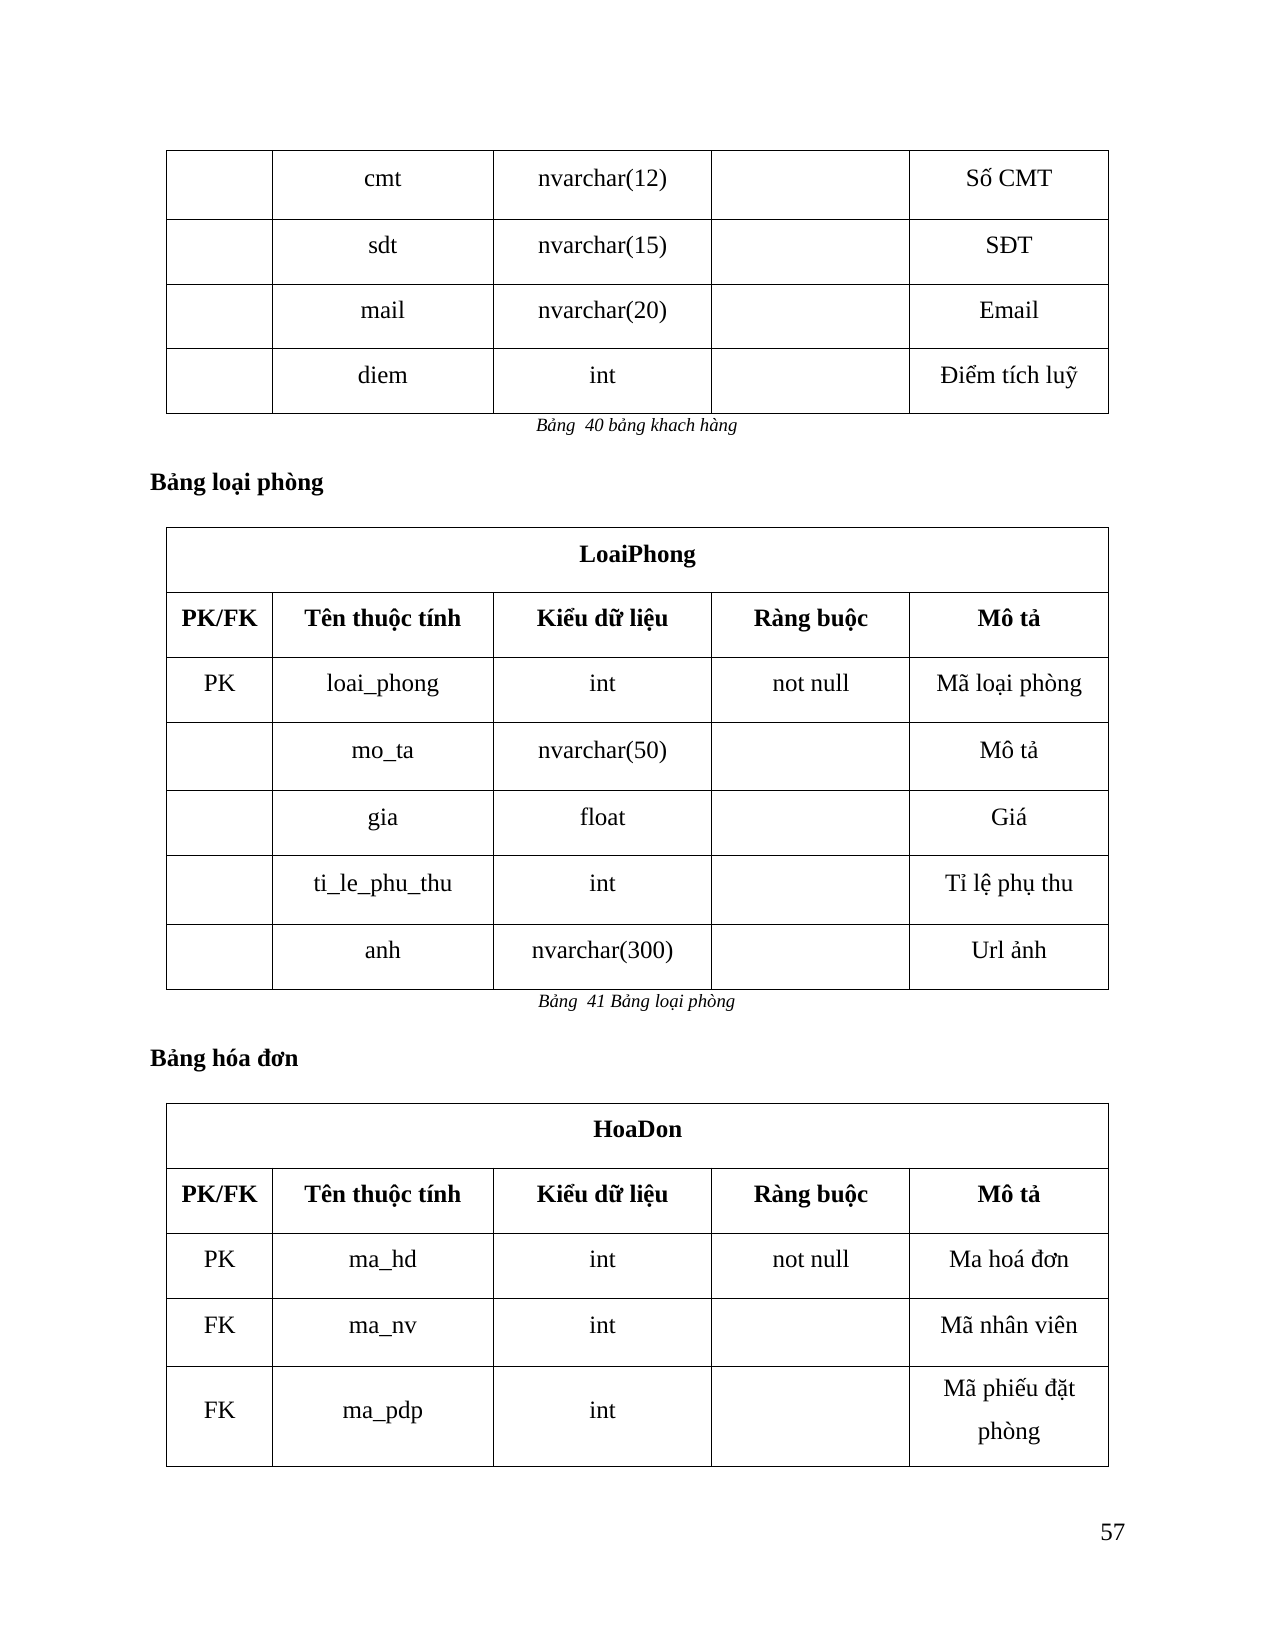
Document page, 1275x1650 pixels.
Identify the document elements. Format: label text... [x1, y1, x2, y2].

table_cell PK/FK [167, 593, 272, 657]
table_cell Số CMT [910, 151, 1108, 218]
table_cell Kiểu dữ liệu [494, 1169, 711, 1232]
table_cell ma_pdp [273, 1367, 493, 1466]
text Bảng hóa đơn [150, 1043, 1125, 1072]
table_cell Mã phiếu đặt phòng [910, 1367, 1108, 1466]
table_cell int [494, 1234, 711, 1297]
table_cell [167, 220, 272, 283]
table_cell PK/FK [167, 1169, 272, 1232]
table_cell int [494, 856, 711, 924]
table_cell Mã loại phòng [910, 658, 1108, 722]
table_cell Mô tả [910, 1169, 1108, 1232]
table_cell not null [712, 1234, 909, 1297]
table_cell Mã nhân viên [910, 1299, 1108, 1366]
table_cell nvarchar(12) [494, 151, 711, 218]
table_cell float [494, 791, 711, 855]
table_cell [167, 723, 272, 790]
table_cell [167, 151, 272, 218]
table_cell [712, 1299, 909, 1366]
table_cell ti_le_phu_thu [273, 856, 493, 924]
table_cell PK [167, 658, 272, 722]
table_cell [712, 220, 909, 283]
text Bảng 40 bảng khach hàng [150, 414, 1125, 436]
table_cell sdt [273, 220, 493, 283]
table_cell FK [167, 1299, 272, 1366]
table_cell gia [273, 791, 493, 855]
table_cell [712, 791, 909, 855]
table_cell Ma hoá đơn [910, 1234, 1108, 1297]
table_cell [167, 285, 272, 348]
table_cell Mô tả [910, 723, 1108, 790]
table_cell ma_hd [273, 1234, 493, 1297]
table_cell anh [273, 925, 493, 989]
table_cell FK [167, 1367, 272, 1466]
table_cell ma_nv [273, 1299, 493, 1366]
table_cell Tỉ lệ phụ thu [910, 856, 1108, 924]
table_cell nvarchar(15) [494, 220, 711, 283]
text Bảng loại phòng [150, 467, 1125, 496]
table_cell Ràng buộc [712, 593, 909, 657]
table_cell [712, 1367, 909, 1466]
table_cell Email [910, 285, 1108, 348]
table_cell mo_ta [273, 723, 493, 790]
table_cell loai_phong [273, 658, 493, 722]
table_cell Giá [910, 791, 1108, 855]
table_cell Tên thuộc tính [273, 1169, 493, 1232]
table_cell [712, 151, 909, 218]
table_cell [712, 349, 909, 413]
table_cell int [494, 1367, 711, 1466]
table_cell [167, 349, 272, 413]
table_cell Mô tả [910, 593, 1108, 657]
table_cell [167, 925, 272, 989]
table_cell not null [712, 658, 909, 722]
table_cell nvarchar(20) [494, 285, 711, 348]
table_cell int [494, 658, 711, 722]
table_cell int [494, 1299, 711, 1366]
table_cell nvarchar(50) [494, 723, 711, 790]
table_cell Tên thuộc tính [273, 593, 493, 657]
table_cell nvarchar(300) [494, 925, 711, 989]
table_cell diem [273, 349, 493, 413]
table_cell [712, 856, 909, 924]
table_cell cmt [273, 151, 493, 218]
table_cell [167, 856, 272, 924]
table_cell [712, 723, 909, 790]
table_cell Kiểu dữ liệu [494, 593, 711, 657]
table_header HoaDon [167, 1104, 1108, 1168]
table_cell Url ảnh [910, 925, 1108, 989]
table_cell PK [167, 1234, 272, 1297]
table_cell Điểm tích luỹ [910, 349, 1108, 413]
table_cell SĐT [910, 220, 1108, 283]
table_cell [167, 791, 272, 855]
table_cell [712, 925, 909, 989]
text Bảng 41 Bảng loại phòng [150, 990, 1125, 1011]
table_cell mail [273, 285, 493, 348]
table_header LoaiPhong [167, 528, 1108, 592]
table_cell int [494, 349, 711, 413]
table_cell Ràng buộc [712, 1169, 909, 1232]
table_cell [712, 285, 909, 348]
